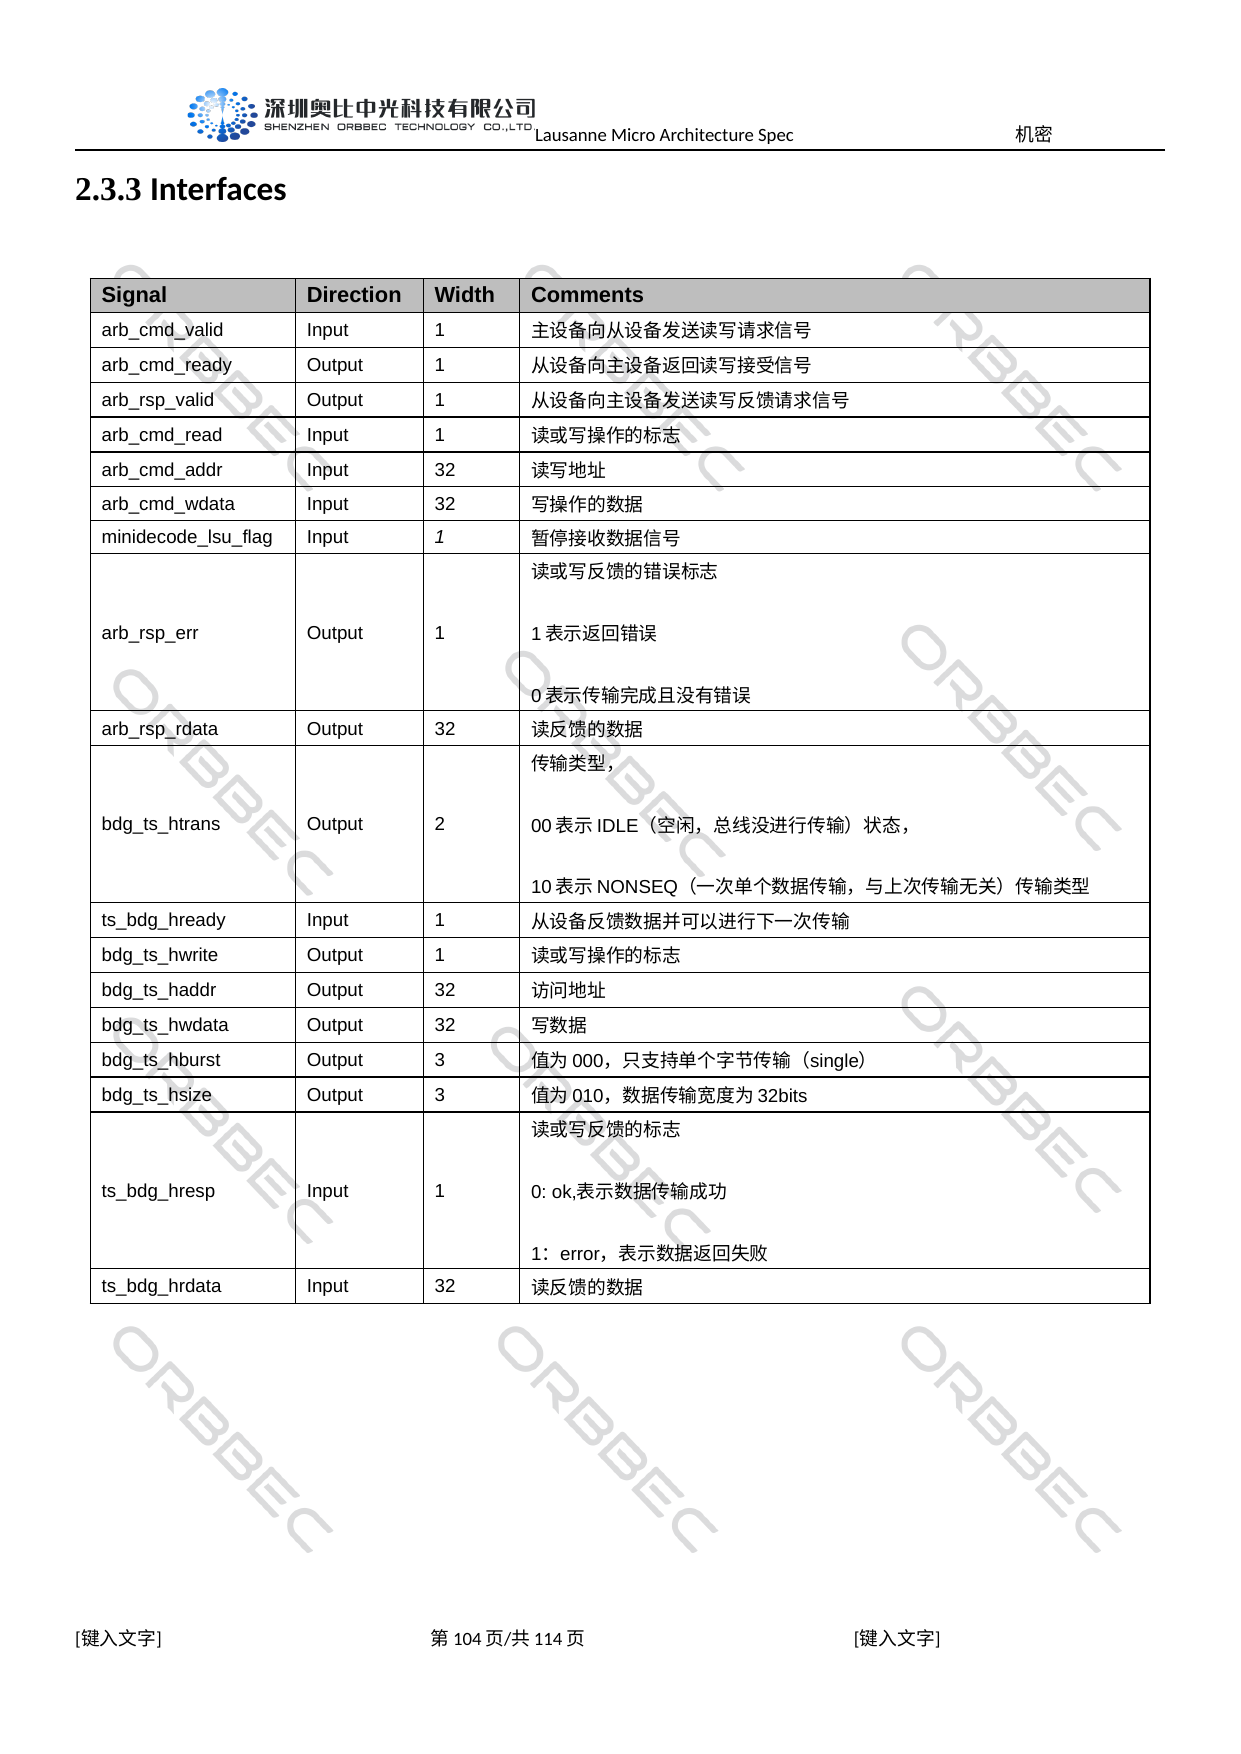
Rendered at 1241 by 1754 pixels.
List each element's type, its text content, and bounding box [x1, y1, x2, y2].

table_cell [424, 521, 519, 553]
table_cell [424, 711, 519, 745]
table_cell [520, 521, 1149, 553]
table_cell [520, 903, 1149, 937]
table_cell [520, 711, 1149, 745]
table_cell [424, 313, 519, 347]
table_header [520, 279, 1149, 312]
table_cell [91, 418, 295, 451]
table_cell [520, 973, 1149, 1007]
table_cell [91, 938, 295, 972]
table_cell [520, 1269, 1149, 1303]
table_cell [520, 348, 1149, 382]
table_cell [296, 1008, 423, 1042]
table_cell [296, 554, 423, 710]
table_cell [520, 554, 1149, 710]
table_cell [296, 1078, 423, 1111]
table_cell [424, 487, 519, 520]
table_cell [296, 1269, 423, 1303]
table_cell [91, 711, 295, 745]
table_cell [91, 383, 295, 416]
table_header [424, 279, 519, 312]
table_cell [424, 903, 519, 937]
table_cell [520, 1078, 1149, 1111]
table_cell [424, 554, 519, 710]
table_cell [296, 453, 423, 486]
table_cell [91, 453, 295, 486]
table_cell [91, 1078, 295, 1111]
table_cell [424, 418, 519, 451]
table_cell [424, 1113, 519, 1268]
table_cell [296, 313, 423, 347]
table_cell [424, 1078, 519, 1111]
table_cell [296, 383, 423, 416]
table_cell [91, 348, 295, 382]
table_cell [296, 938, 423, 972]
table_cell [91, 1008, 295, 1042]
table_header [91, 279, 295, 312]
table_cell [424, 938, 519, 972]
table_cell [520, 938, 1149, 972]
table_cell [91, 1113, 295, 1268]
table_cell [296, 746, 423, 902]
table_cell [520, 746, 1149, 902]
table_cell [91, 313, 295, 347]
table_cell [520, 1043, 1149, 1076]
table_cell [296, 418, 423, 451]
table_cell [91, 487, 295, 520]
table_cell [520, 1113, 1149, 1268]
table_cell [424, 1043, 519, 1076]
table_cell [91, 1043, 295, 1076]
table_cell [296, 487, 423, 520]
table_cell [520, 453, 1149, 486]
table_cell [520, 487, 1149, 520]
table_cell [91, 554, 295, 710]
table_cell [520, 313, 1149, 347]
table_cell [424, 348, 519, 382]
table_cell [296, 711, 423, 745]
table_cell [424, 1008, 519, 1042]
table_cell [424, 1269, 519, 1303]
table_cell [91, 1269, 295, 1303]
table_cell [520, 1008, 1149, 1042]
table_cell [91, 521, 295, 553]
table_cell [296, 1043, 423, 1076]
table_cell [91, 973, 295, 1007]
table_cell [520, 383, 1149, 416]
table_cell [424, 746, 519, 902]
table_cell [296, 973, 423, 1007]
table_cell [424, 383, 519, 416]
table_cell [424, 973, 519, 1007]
subtitle Interfaces [75, 156, 1165, 221]
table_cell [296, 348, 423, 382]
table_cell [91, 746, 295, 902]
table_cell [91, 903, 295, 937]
picture [45, 63, 1195, 1690]
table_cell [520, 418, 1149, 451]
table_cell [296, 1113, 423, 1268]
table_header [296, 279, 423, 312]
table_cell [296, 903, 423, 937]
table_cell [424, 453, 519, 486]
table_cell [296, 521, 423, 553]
